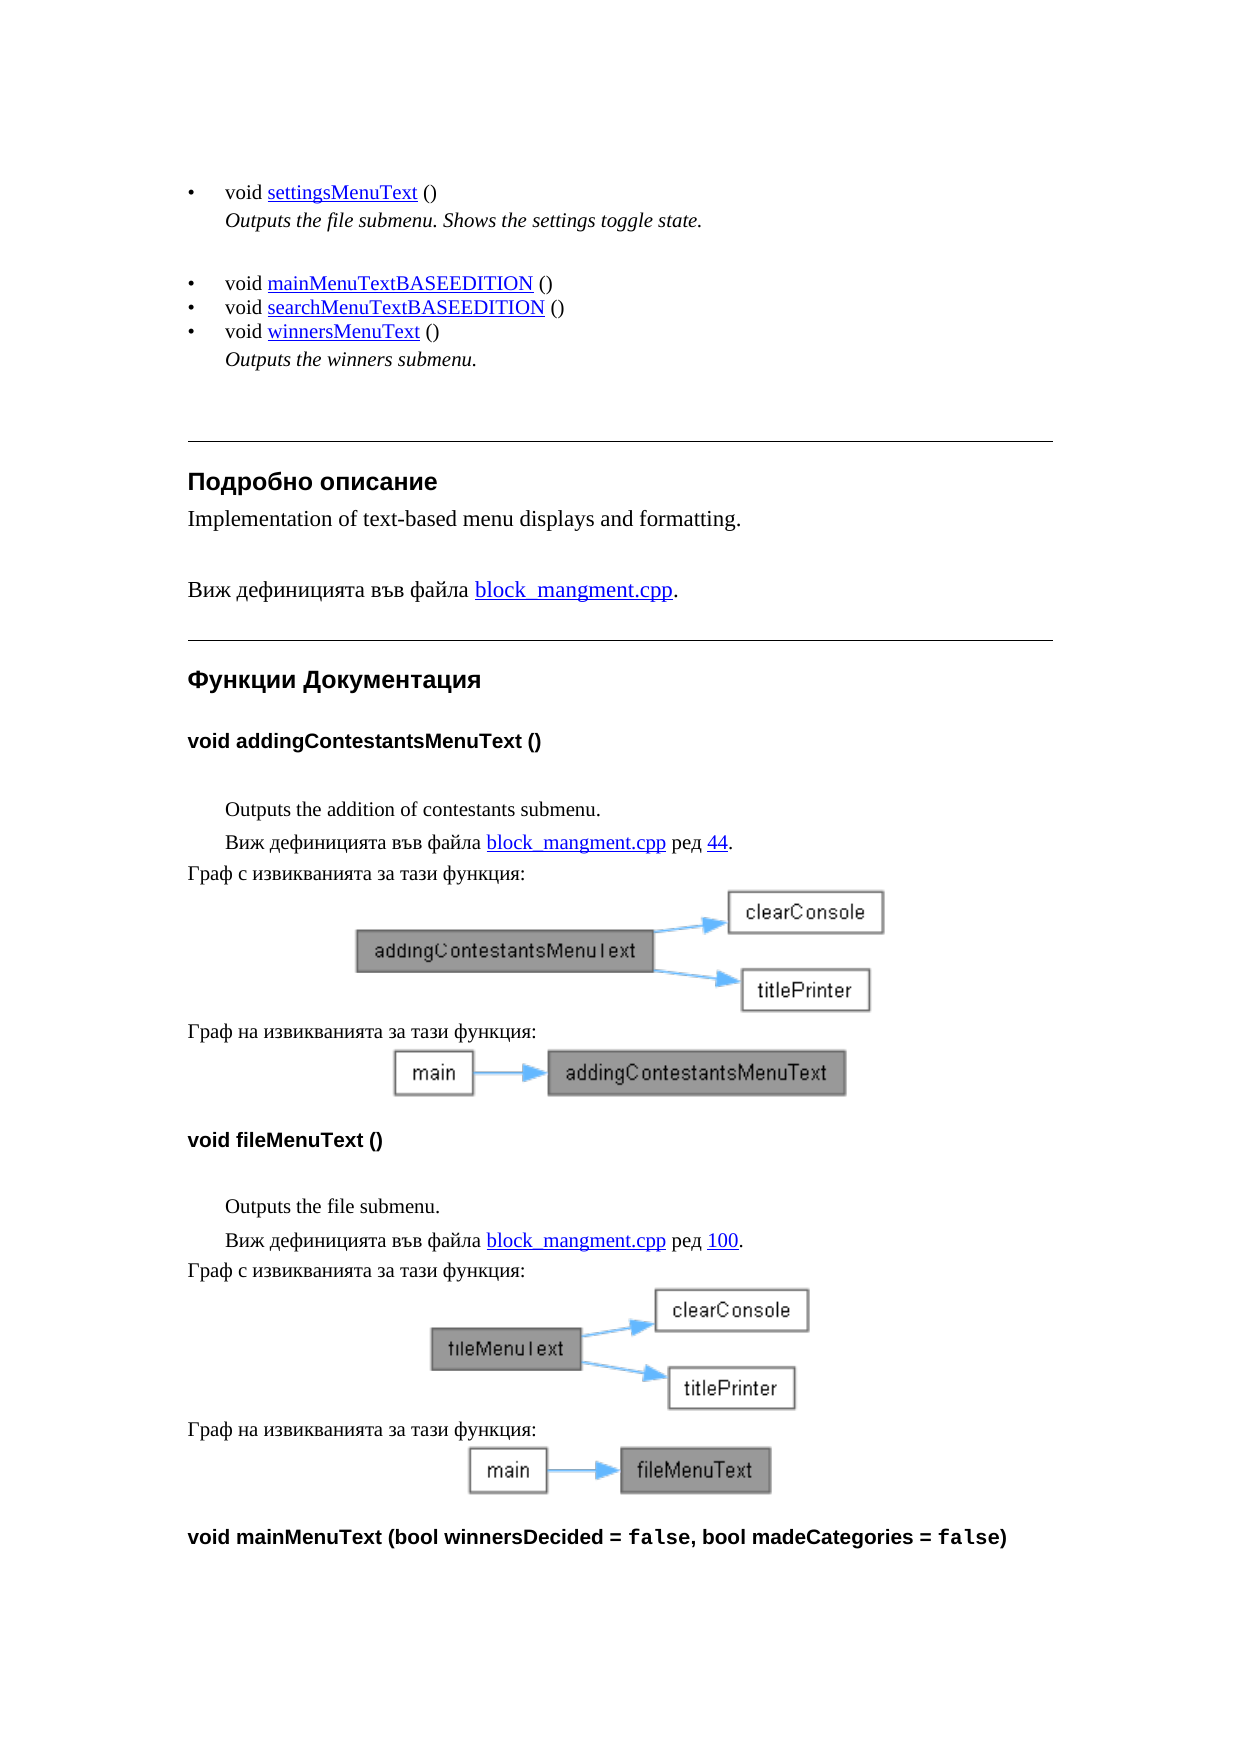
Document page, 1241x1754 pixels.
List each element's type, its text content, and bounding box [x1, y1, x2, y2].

subtitle Функции Документация [187, 665, 1053, 694]
list void searchMenuTextBASEEDITION () [187, 295, 1053, 319]
text Граф с извикванията за тази функция: [187, 1258, 1053, 1282]
list void mainMenuTextBASEEDITION () [187, 271, 1053, 295]
list Виж дефиницията във файла block_mangment.cpp ред 44. [225, 830, 1053, 854]
text Граф с извикванията за тази функция: [187, 861, 1053, 884]
list void settingsMenuText () [187, 180, 1053, 204]
subtitle void fileMenuText () [187, 1128, 1053, 1152]
subtitle void addingContestantsMenuText () [187, 725, 1053, 754]
list Outputs the addition of contestants submenu. [225, 797, 1053, 821]
subtitle void mainMenuText (bool winnersDecided = false, bool madeCategories = false) [187, 1525, 1053, 1551]
text Граф на извикванията за тази функция: [187, 1417, 1053, 1441]
list Виж дефиницията във файла block_mangment.cpp ред 100. [225, 1228, 1053, 1252]
subtitle Подробно описание [187, 467, 1053, 495]
text Виж дефиницията във файла block_mangment.cpp. [187, 576, 1053, 603]
picture [462, 1440, 778, 1501]
text Граф на извикванията за тази функция: [187, 1019, 1053, 1043]
picture [425, 1282, 816, 1417]
list Outputs the file submenu. [225, 1194, 1053, 1218]
list void winnersMenuText () [187, 319, 1053, 343]
picture [387, 1043, 853, 1103]
list Outputs the winners submenu. [225, 347, 1053, 371]
list Outputs the file submenu. Shows the settings toggle state. [225, 207, 1053, 232]
picture [350, 884, 891, 1019]
text Implementation of text-based menu displays and formatting. [187, 505, 1053, 531]
